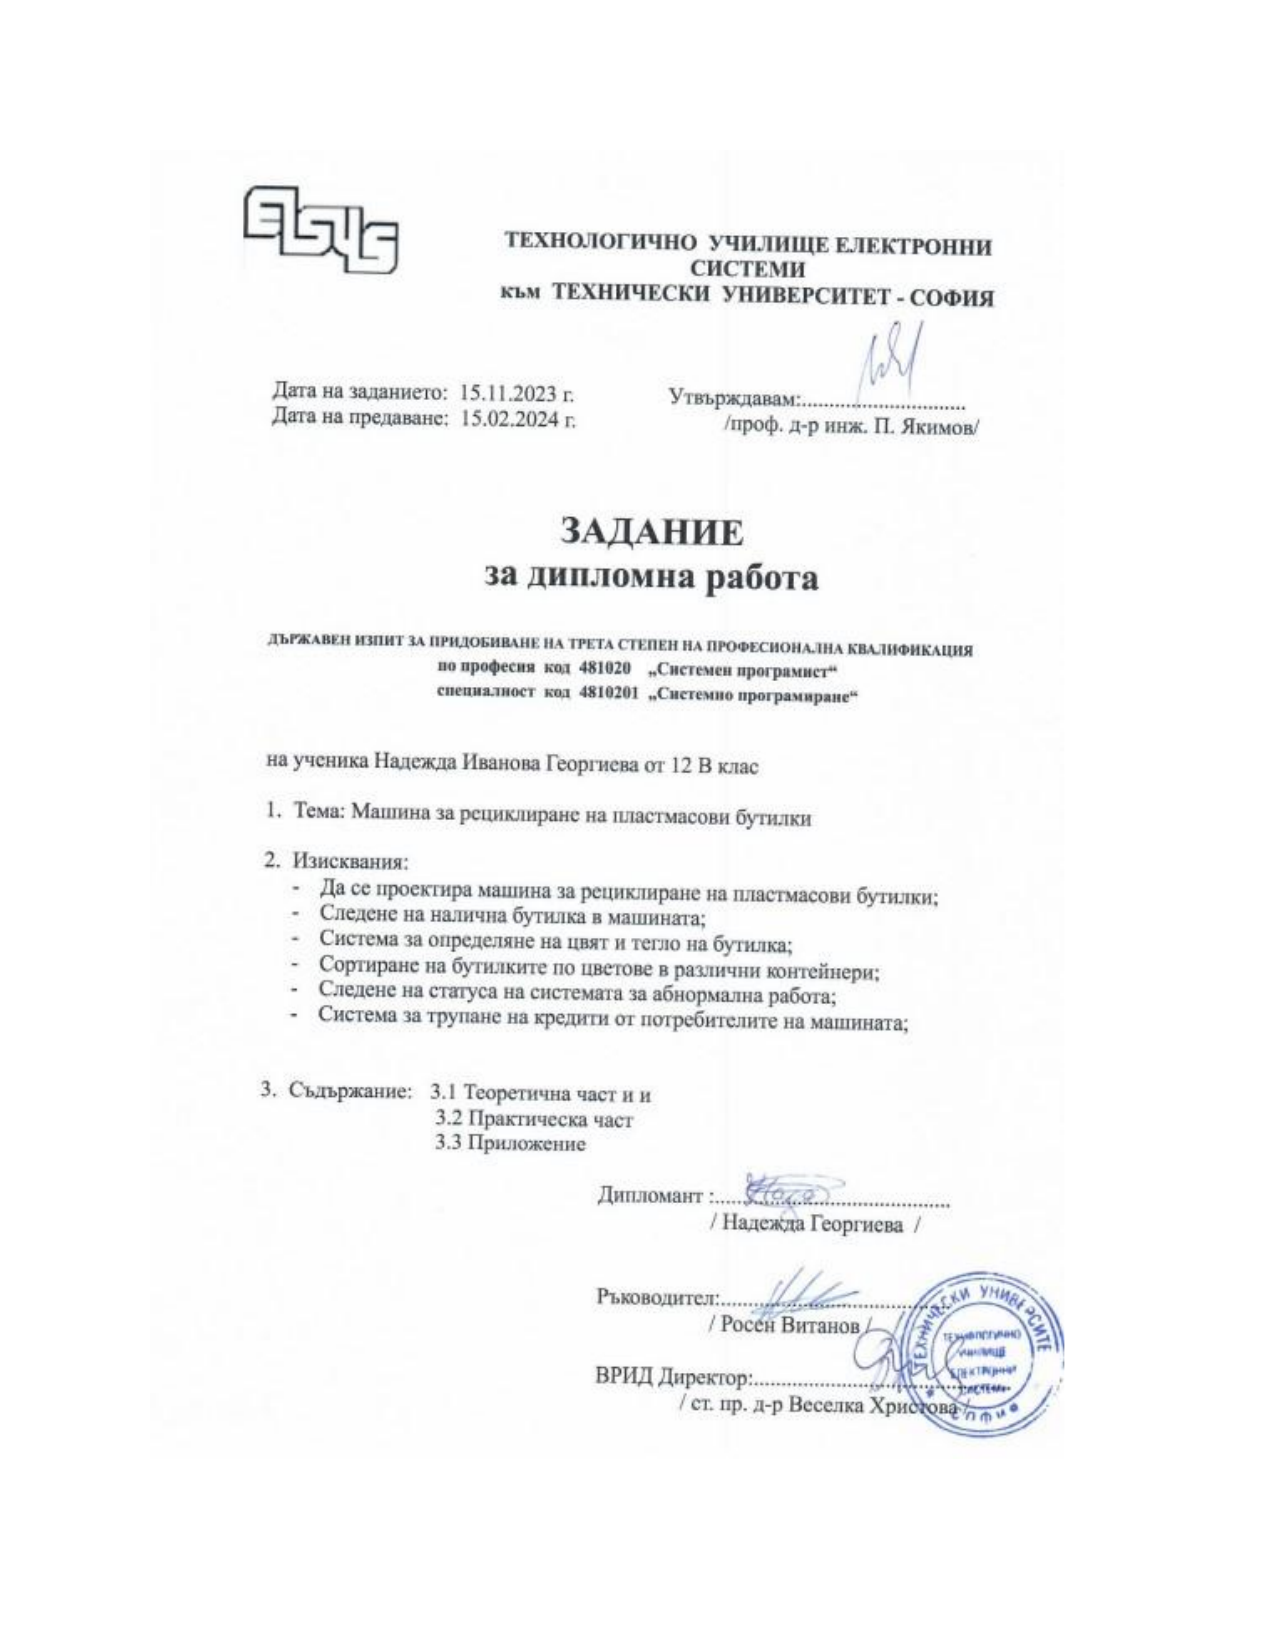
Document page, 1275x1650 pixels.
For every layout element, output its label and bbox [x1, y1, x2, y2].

picture [150, 150, 1065, 1459]
